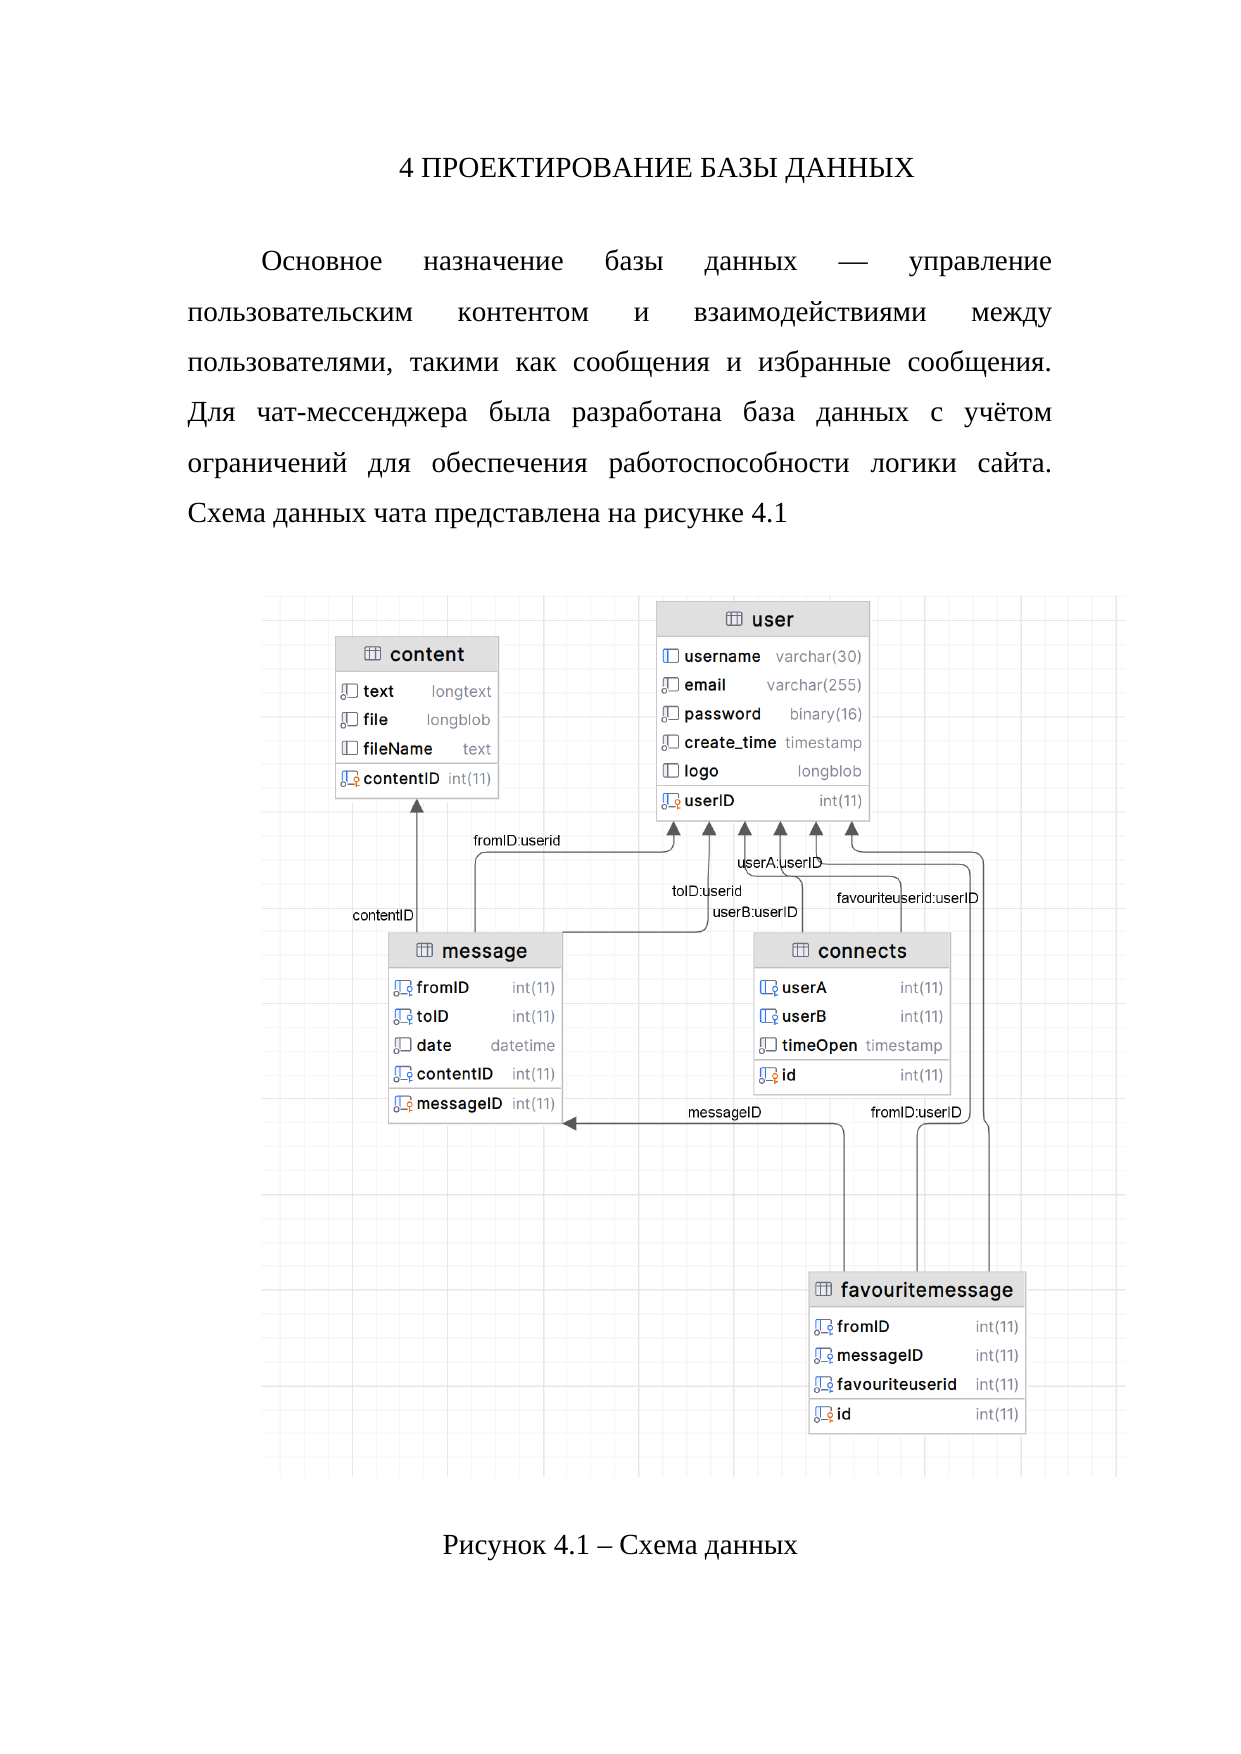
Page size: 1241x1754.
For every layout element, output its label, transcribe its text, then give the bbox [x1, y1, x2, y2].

text Рисунок 4.1 – Схема данных [187, 1527, 1053, 1560]
picture [261, 595, 1126, 1477]
text Основное назначение базы данных — управление пользовательским контентом и взаимодействиями между пользователями, такими как сообщения и избранные сообщения. Для чат-мессенджера была разработана база данных с учётом ограничений для обеспечения работоспособности логики сайта. Схема данных чата представлена на рисунке 4.1 [187, 243, 1053, 528]
subtitle 4 ПРОЕКТИРОВАНИЕ БАЗЫ ДАННЫХ [187, 150, 1053, 183]
